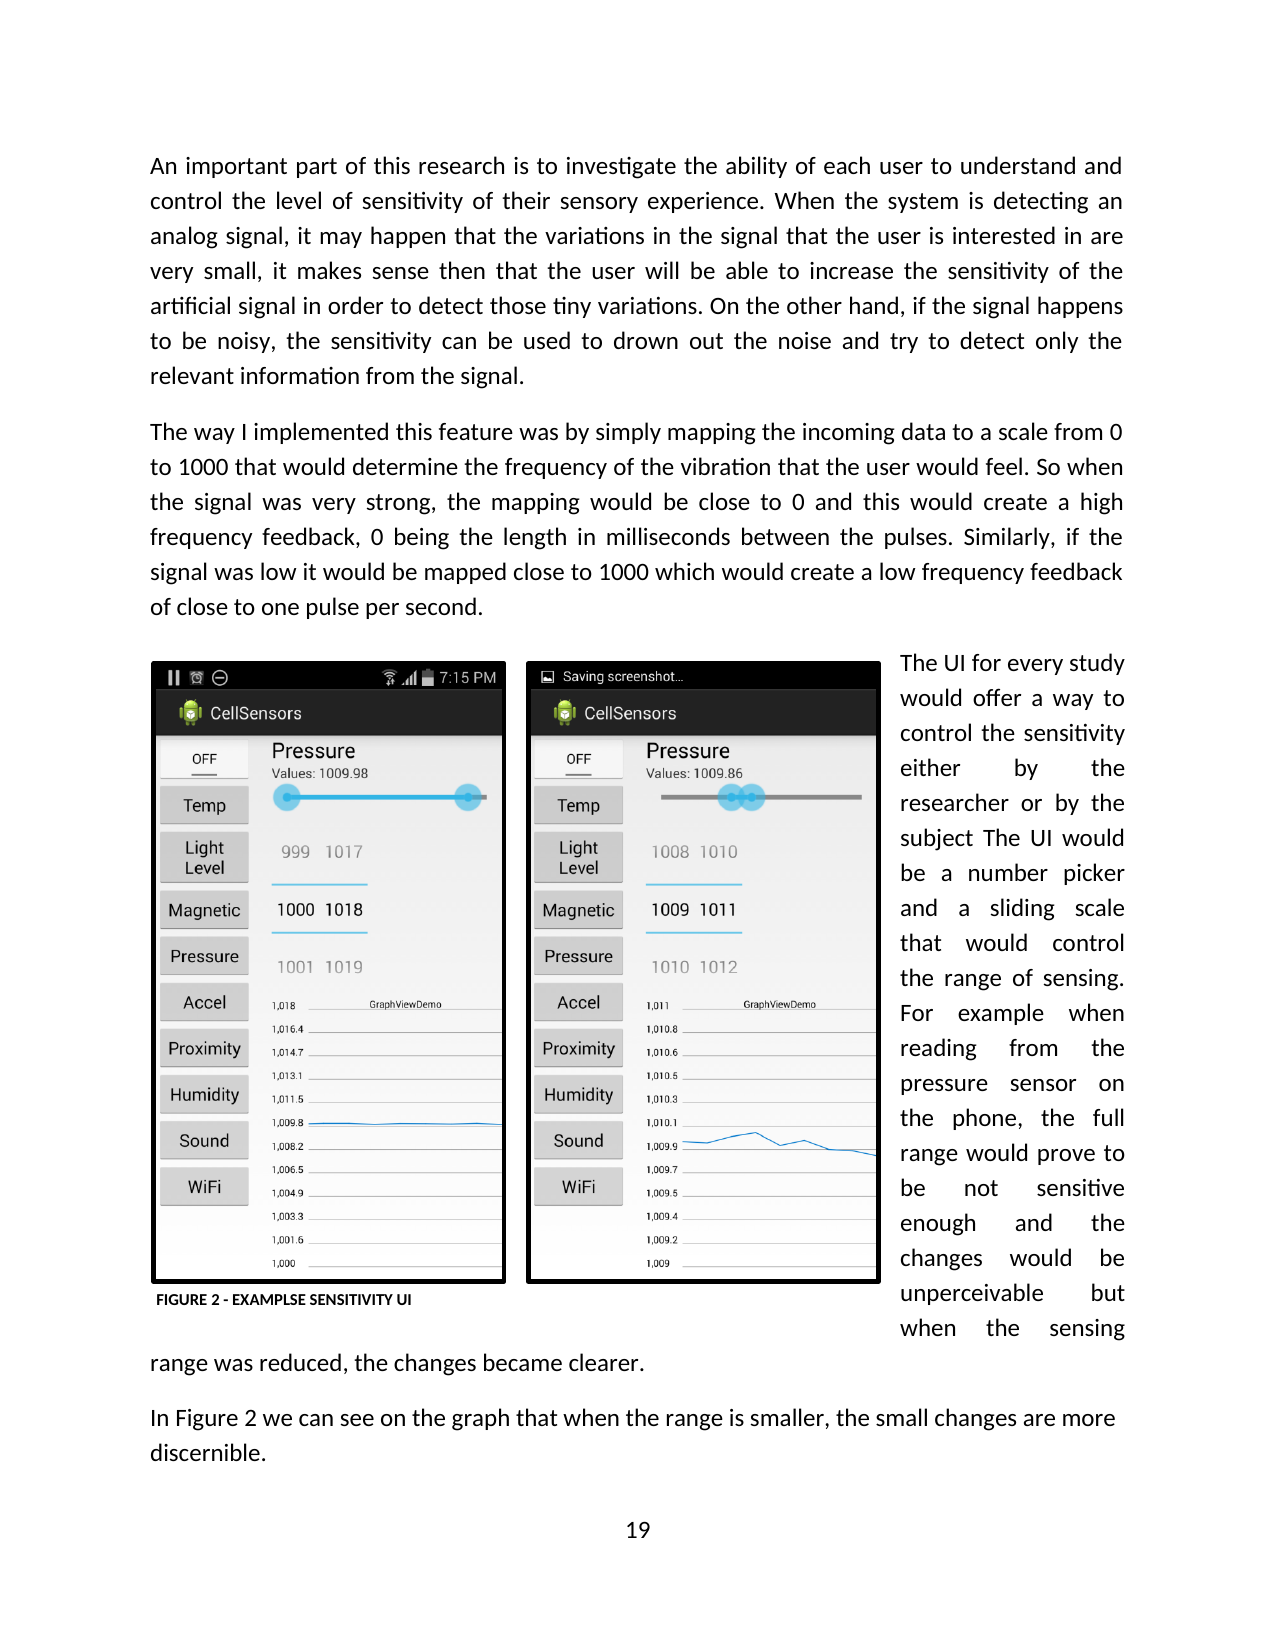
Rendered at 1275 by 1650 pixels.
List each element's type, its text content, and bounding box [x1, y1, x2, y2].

picture [156, 666, 502, 1279]
text An important part of this research is to investigate the ability of each user to understand and control the level of sensitivity of their sensory experience. When the system is detecting an analog signal, it may happen that the variations in the signal that the user is interested in are very small, it makes sense then that the user will be able to increase the sensitivity of the artificial signal in order to detect those tiny variations. On the other hand, if the signal happens to be noisy, the sensitivity can be used to drown out the noise and try to detect only the relevant information from the signal. [150, 150, 1125, 391]
picture [531, 666, 876, 1279]
text The way I implemented this feature was by simply mapping the incoming data to a scale from 0 to 1000 that would determine the frequency of the vibration that the user would feel. So when the signal was very strong, the mapping would be close to 0 and this would create a high frequency feedback, 0 being the length in milliseconds between the pulses. Similarly, if the signal was low it would be mapped close to 1000 which would create a low frequency feedback of close to one pulse per second. [150, 416, 1125, 621]
text In Figure 2 we can see on the graph that when the range is smaller, the small changes are more discernible. [150, 1402, 1125, 1468]
